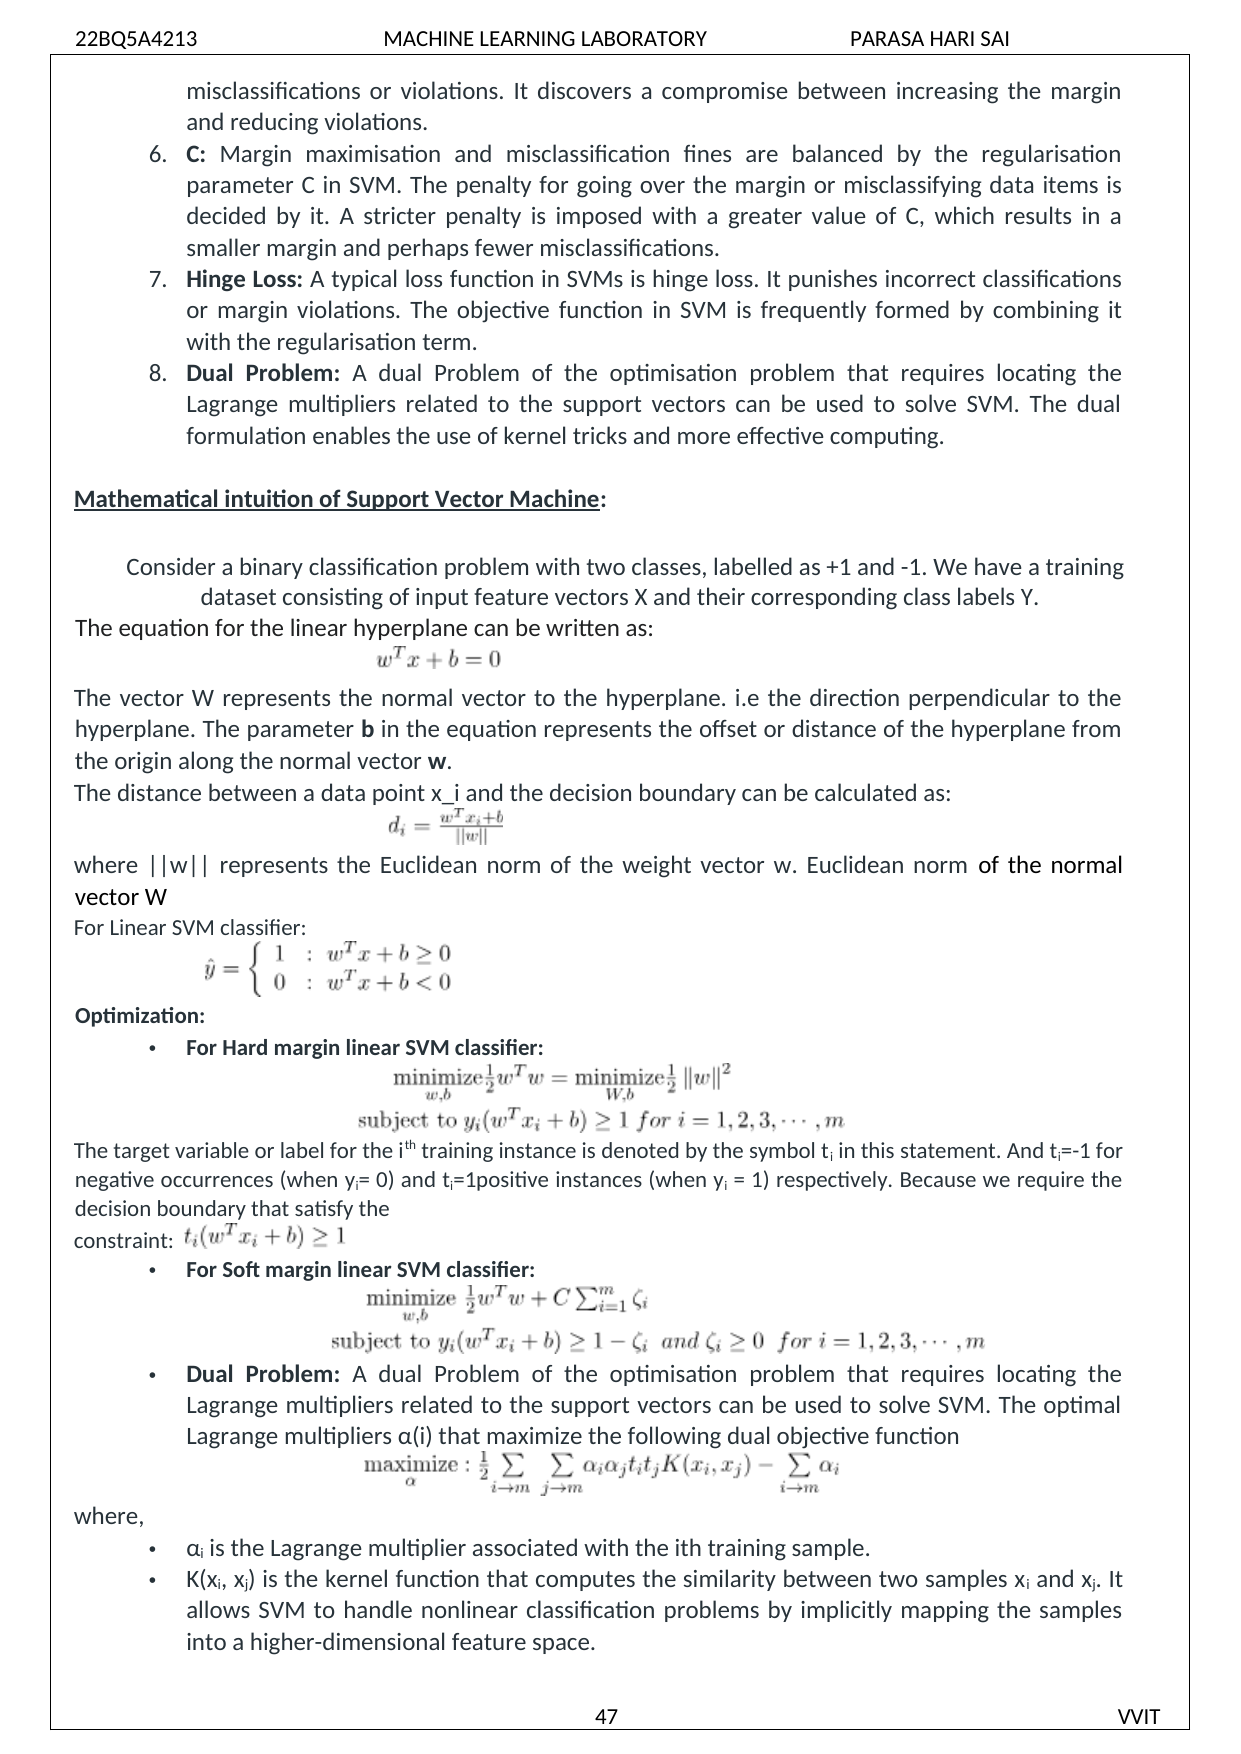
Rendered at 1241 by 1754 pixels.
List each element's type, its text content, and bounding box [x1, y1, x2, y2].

list For Soft margin linear SVM classifier: [148, 1255, 1123, 1283]
text For Linear SVM classifier: [73, 913, 1123, 941]
text The distance between a data point x_i and the decision boundary can be calculated as: [73, 777, 1123, 807]
text Mathematical intuition of Support Vector Machine: [73, 483, 1165, 514]
text Consider a binary classification problem with two classes, labelled as +1 and -1. We have a training dataset consisting of input feature vectors X and their corresponding class labels Y. [75, 551, 1165, 612]
picture [331, 1285, 986, 1354]
text The target variable or label for the ith training instance is denoted by the symbol ti in this statement. And ti=-1 for negative occurrences (when yi= 0) and ti=1positive instances (when yi = 1) respectively. Because we require the decision boundary that satisfy the [73, 1136, 1123, 1222]
list Dual Problem: A dual Problem of the optimisation problem that requires locating the Lagrange multipliers related to the support vectors can be used to solve SVM. The optimal Lagrange multipliers α(i) that maximize the following dual objective function [148, 1358, 1123, 1451]
text where, [73, 1500, 1123, 1531]
picture [184, 1223, 347, 1249]
list αi is the Lagrange multiplier associated with the ith training sample. [148, 1532, 1123, 1562]
picture [358, 1063, 845, 1133]
list C: Margin maximisation and misclassification fines are balanced by the regularisation parameter C in SVM. The penalty for going over the margin or misclassifying data items is decided by it. A stricter penalty is imposed with a greater value of C, which results in a smaller margin and perhaps fewer misclassifications. [148, 138, 1123, 262]
picture [376, 646, 501, 669]
picture [204, 941, 451, 997]
text The vector W represents the normal vector to the hyperplane. i.e the direction perpendicular to the hyperplane. The parameter b in the equation represents the offset or distance of the hyperplane from the origin along the normal vector w. [73, 682, 1123, 776]
picture [388, 808, 503, 845]
list K(xi, xj) is the kernel function that computes the similarity between two samples xi and xj. It allows SVM to handle nonlinear classification problems by implicitly mapping the samples into a higher-dimensional feature space. [148, 1563, 1123, 1656]
list Hinge Loss: A typical loss function in SVMs is hinge loss. It punishes incorrect classifications or margin violations. The objective function in SVM is frequently formed by combining it with the regularisation term. [148, 263, 1123, 356]
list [148, 75, 1123, 137]
picture [364, 1451, 840, 1496]
text Optimization: [75, 1001, 1165, 1029]
list Dual Problem: A dual Problem of the optimisation problem that requires locating the Lagrange multipliers related to the support vectors can be used to solve SVM. The dual formulation enables the use of kernel tricks and more effective computing. [148, 357, 1123, 450]
text The equation for the linear hyperplane can be written as: [75, 612, 1165, 642]
text where ||w|| represents the Euclidean norm of the weight vector w. Euclidean norm of the normal vector W [73, 849, 1123, 911]
text constraint: [73, 1223, 1165, 1254]
list For Hard margin linear SVM classifier: [148, 1033, 1123, 1061]
